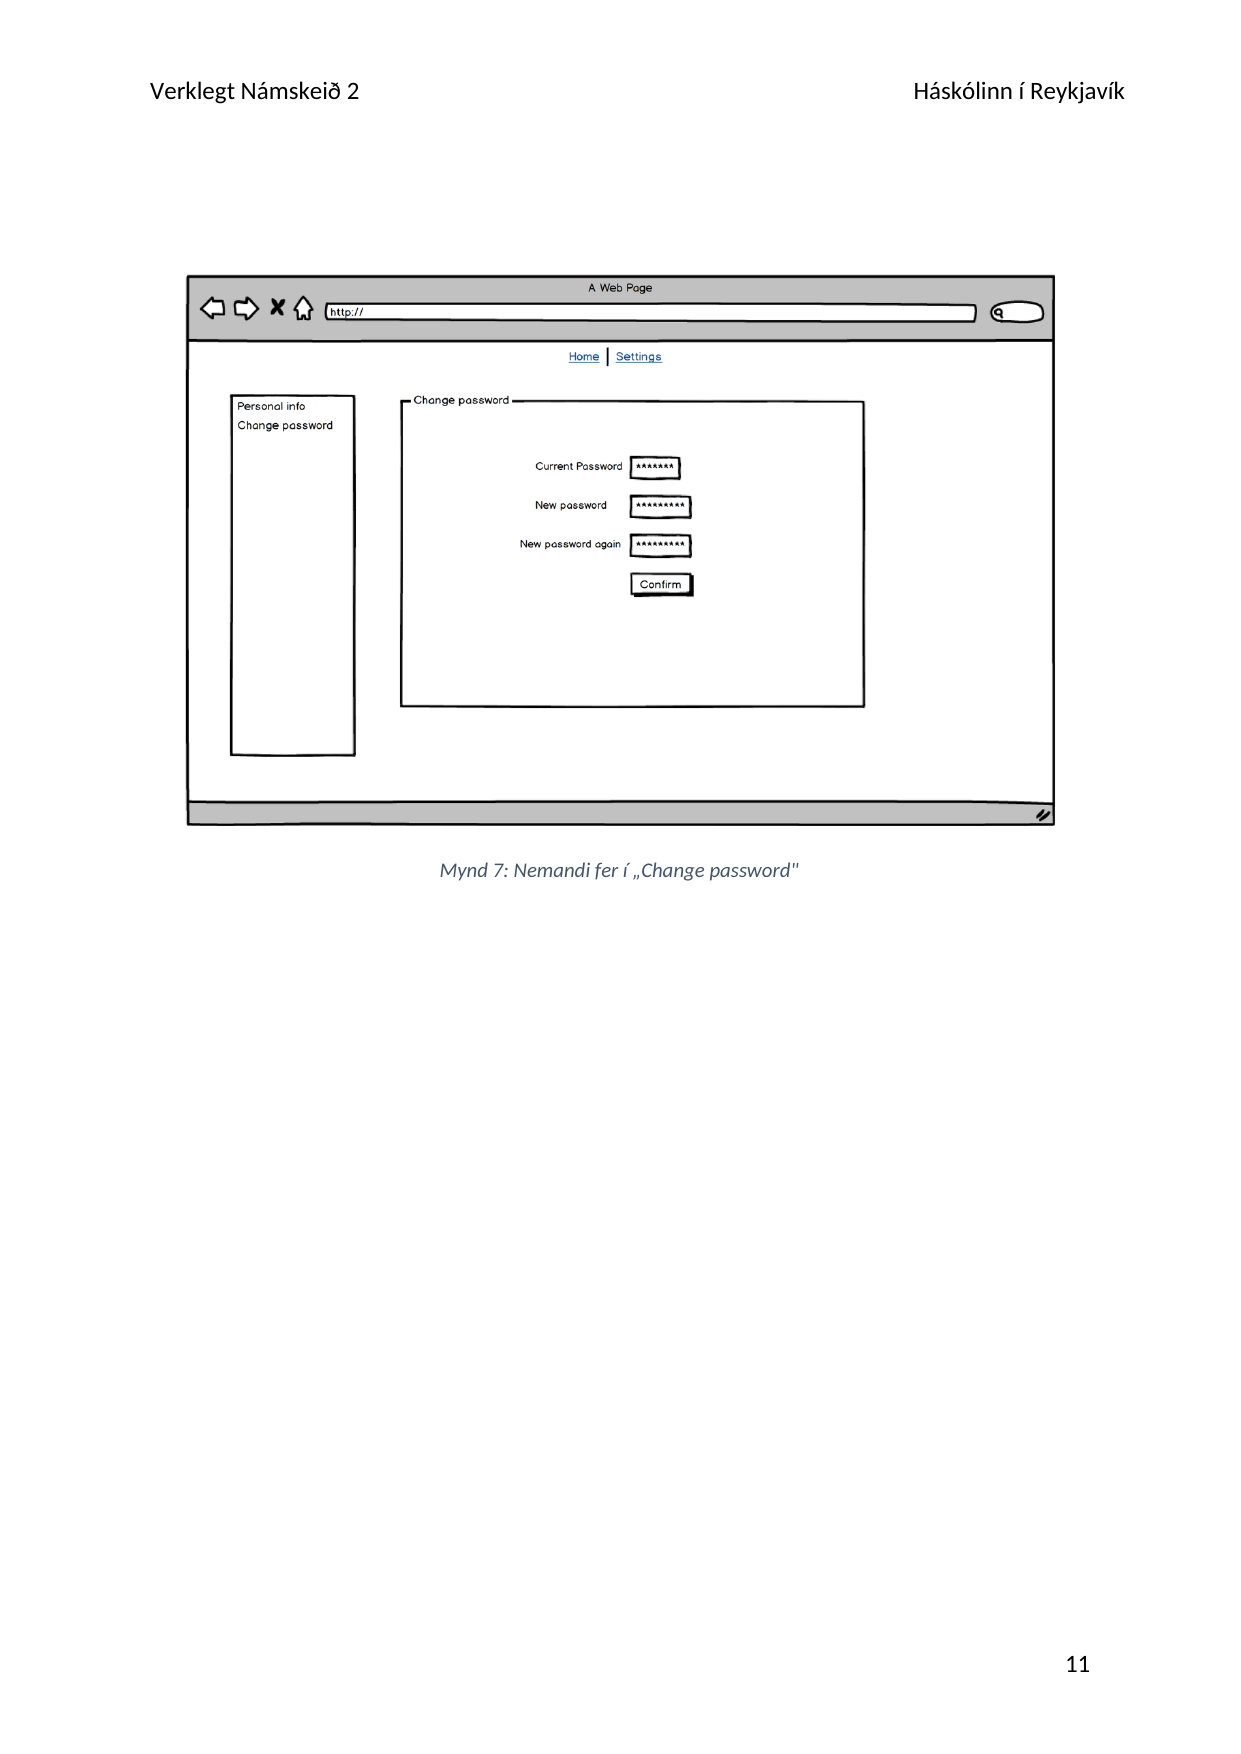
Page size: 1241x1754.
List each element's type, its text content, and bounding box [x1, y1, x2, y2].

picture [185, 274, 1055, 826]
text Mynd 7: Nemandi fer í „Change password" [150, 857, 1090, 883]
